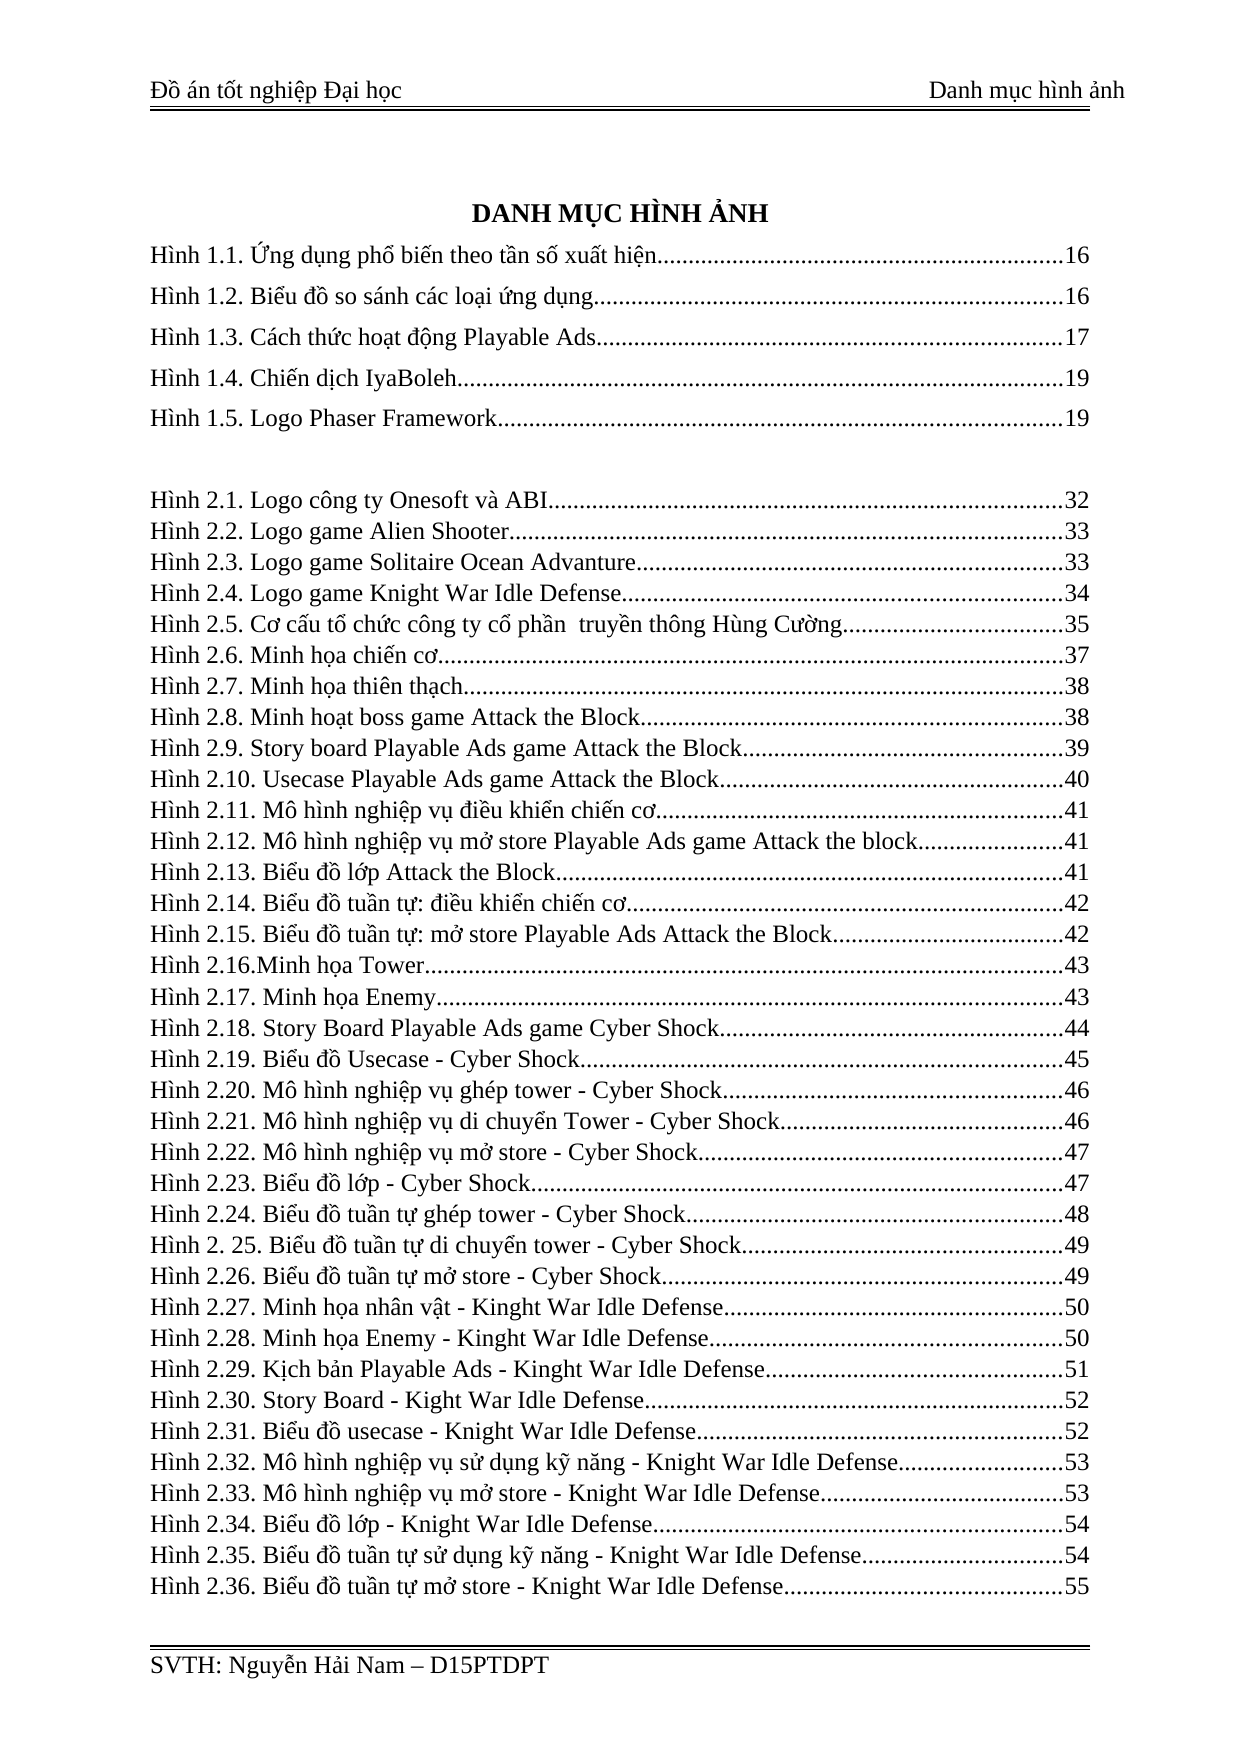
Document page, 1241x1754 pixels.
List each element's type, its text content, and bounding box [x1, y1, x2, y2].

text Hình 2.10. Usecase Playable Ads game Attack the Block 40 [150, 764, 1090, 793]
text Hình 2.36. Biểu đồ tuần tự mở store - Knight War Idle Defense 55 [150, 1571, 1090, 1600]
text Hình 2.26. Biểu đồ tuần tự mở store - Cyber Shock 49 [150, 1261, 1090, 1290]
text Hình 2.3. Logo game Solitaire Ocean Advanture 33 [150, 547, 1090, 576]
subtitle DANH MỤC HÌNH ẢNH [150, 197, 1090, 228]
text Hình 2.32. Mô hình nghiệp vụ sử dụng kỹ năng - Knight War Idle Defense 53 [150, 1447, 1090, 1476]
text Hình 2.33. Mô hình nghiệp vụ mở store - Knight War Idle Defense 53 [150, 1478, 1090, 1507]
text Hình 2.22. Mô hình nghiệp vụ mở store - Cyber Shock 47 [150, 1137, 1090, 1166]
text Hình 2.30. Story Board - Kight War Idle Defense 52 [150, 1385, 1090, 1414]
text Hình 2.29. Kịch bản Playable Ads - Kinght War Idle Defense 51 [150, 1354, 1090, 1383]
text Hình 2. 25. Biểu đồ tuần tự di chuyển tower - Cyber Shock 49 [150, 1230, 1090, 1259]
text Hình 1.5. Logo Phaser Framework 19 [150, 403, 1090, 432]
text Hình 2.16.Minh họa Tower 43 [150, 951, 1090, 979]
text Hình 2.27. Minh họa nhân vật - Kinght War Idle Defense 50 [150, 1292, 1090, 1321]
text Hình 2.19. Biểu đồ Usecase - Cyber Shock 45 [150, 1044, 1090, 1072]
text Hình 2.31. Biểu đồ usecase - Knight War Idle Defense 52 [150, 1416, 1090, 1445]
text Hình 2.15. Biểu đồ tuần tự: mở store Playable Ads Attack the Block 42 [150, 919, 1090, 948]
text Hình 2.4. Logo game Knight War Idle Defense 34 [150, 578, 1090, 607]
text Hình 2.21. Mô hình nghiệp vụ di chuyển Tower - Cyber Shock 46 [150, 1106, 1090, 1134]
text Hình 2.24. Biểu đồ tuần tự ghép tower - Cyber Shock 48 [150, 1199, 1090, 1228]
text Hình 2.8. Minh hoạt boss game Attack the Block 38 [150, 702, 1090, 731]
text Hình 2.35. Biểu đồ tuần tự sử dụng kỹ năng - Knight War Idle Defense 54 [150, 1540, 1090, 1569]
text Hình 2.13. Biểu đồ lớp Attack the Block 41 [150, 857, 1090, 886]
text Hình 2.1. Logo công ty Onesoft và ABI 32 [150, 485, 1090, 514]
text Hình 2.2. Logo game Alien Shooter 33 [150, 516, 1090, 545]
text Hình 1.3. Cách thức hoạt động Playable Ads 17 [150, 322, 1090, 351]
text Hình 2.28. Minh họa Enemy - Kinght War Idle Defense 50 [150, 1323, 1090, 1352]
text Hình 2.20. Mô hình nghiệp vụ ghép tower - Cyber Shock 46 [150, 1075, 1090, 1103]
text Hình 2.23. Biểu đồ lớp - Cyber Shock 47 [150, 1168, 1090, 1197]
text Hình 2.9. Story board Playable Ads game Attack the Block 39 [150, 733, 1090, 762]
text Hình 1.2. Biểu đồ so sánh các loại ứng dụng 16 [150, 281, 1090, 310]
text Hình 2.14. Biểu đồ tuần tự: điều khiển chiến cơ 42 [150, 888, 1090, 917]
text Hình 2.12. Mô hình nghiệp vụ mở store Playable Ads game Attack the block 41 [150, 826, 1090, 855]
text Hình 1.1. Ứng dụng phổ biến theo tần số xuất hiện 16 [150, 241, 1090, 269]
text Hình 2.17. Minh họa Enemy 43 [150, 982, 1090, 1010]
text Hình 2.11. Mô hình nghiệp vụ điều khiển chiến cơ 41 [150, 795, 1090, 824]
text Hình 2.6. Minh họa chiến cơ 37 [150, 640, 1090, 669]
text Hình 2.34. Biểu đồ lớp - Knight War Idle Defense 54 [150, 1509, 1090, 1538]
text Hình 2.18. Story Board Playable Ads game Cyber Shock 44 [150, 1013, 1090, 1041]
text Hình 1.4. Chiến dịch IyaBoleh 19 [150, 363, 1090, 391]
text Hình 2.5. Cơ cấu tổ chức công ty cổ phần truyền thông Hùng Cường 35 [150, 609, 1090, 638]
text Hình 2.7. Minh họa thiên thạch 38 [150, 671, 1090, 700]
